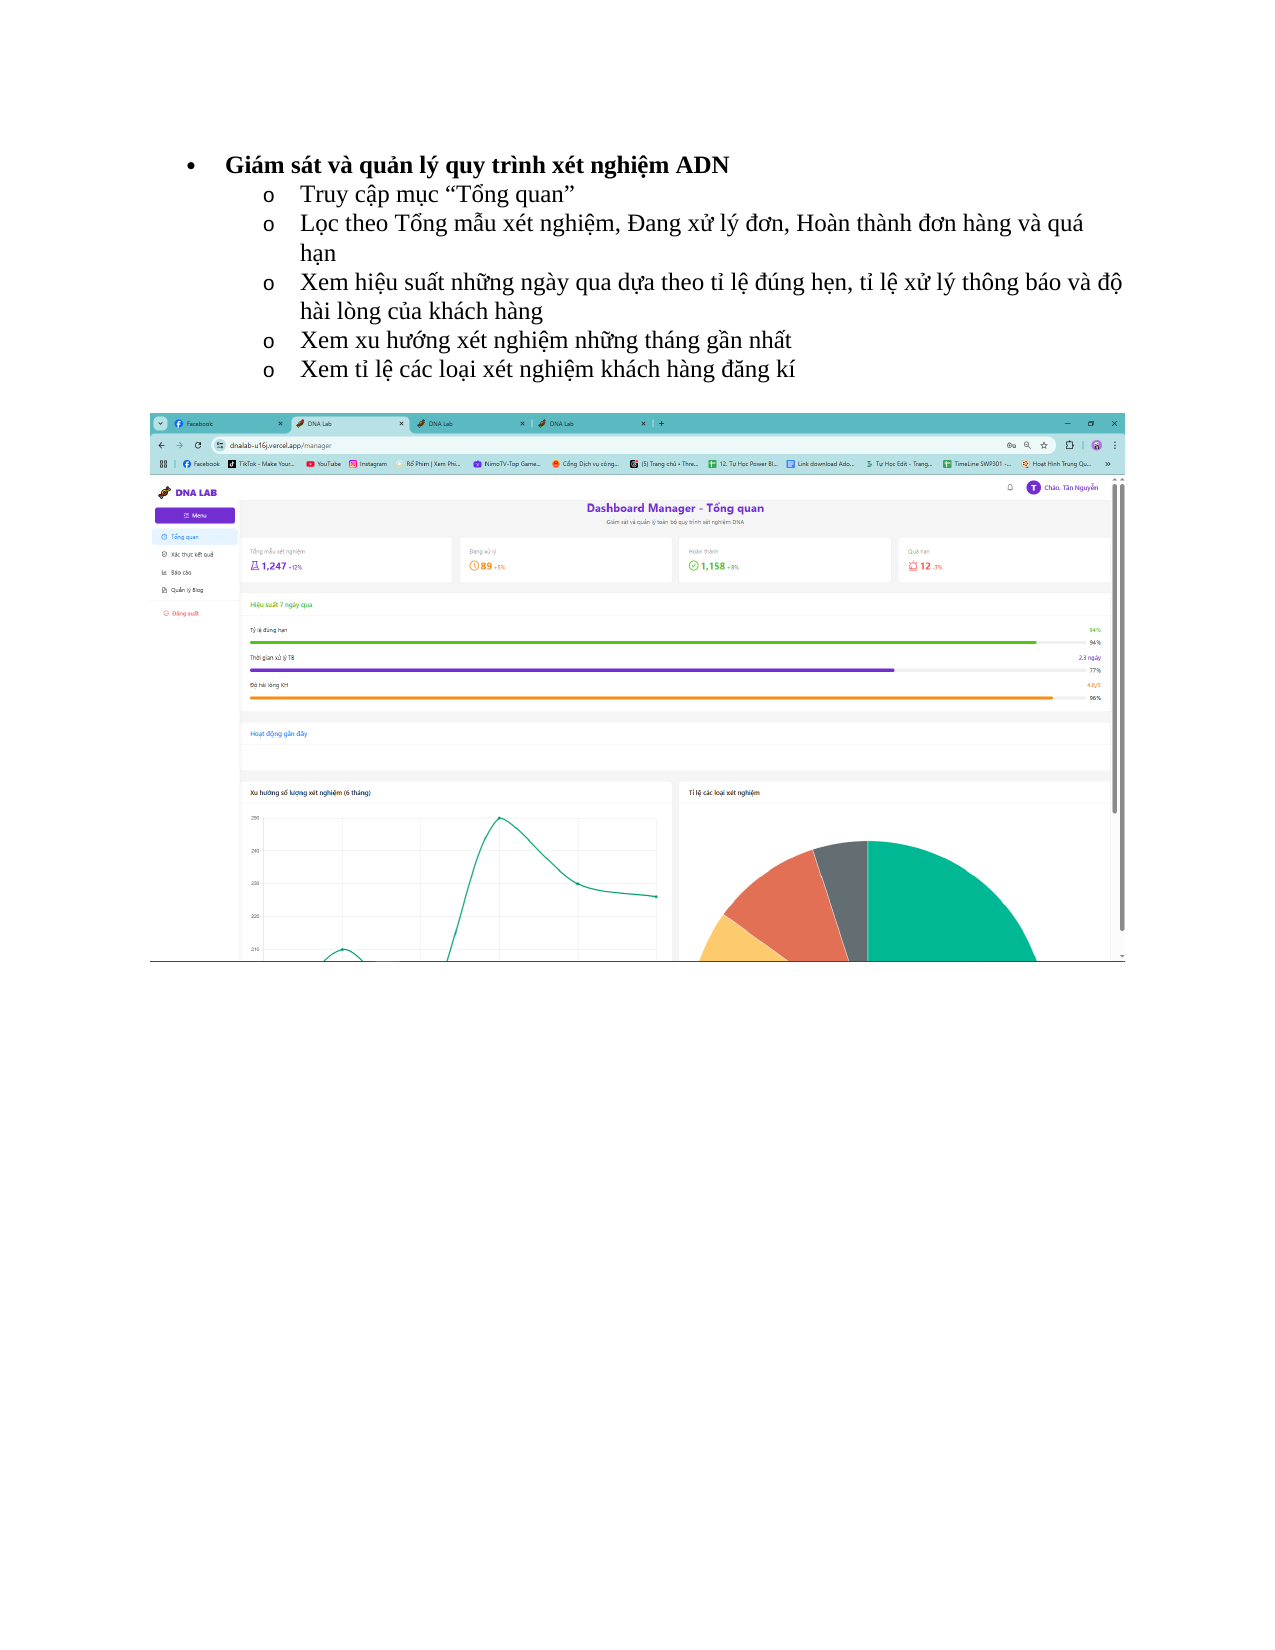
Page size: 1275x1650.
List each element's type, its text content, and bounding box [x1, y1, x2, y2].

list Giám sát và quản lý quy trình xét nghiệm ADN [187, 150, 1125, 179]
list Lọc theo Tổng mẫu xét nghiệm, Đang xử lý đơn, Hoàn thành đơn hàng và quá hạn [262, 208, 1125, 267]
list Xem tỉ lệ các loại xét nghiệm khách hàng đăng kí [262, 354, 1125, 384]
picture [150, 413, 1125, 962]
list Truy cập mục “Tổng quan” [262, 179, 1125, 208]
list Xem xu hướng xét nghiệm những tháng gần nhất [262, 325, 1125, 354]
list Xem hiệu suất những ngày qua dựa theo tỉ lệ đúng hẹn, tỉ lệ xử lý thông báo và độ hài lòng của khách hàng [262, 267, 1125, 325]
